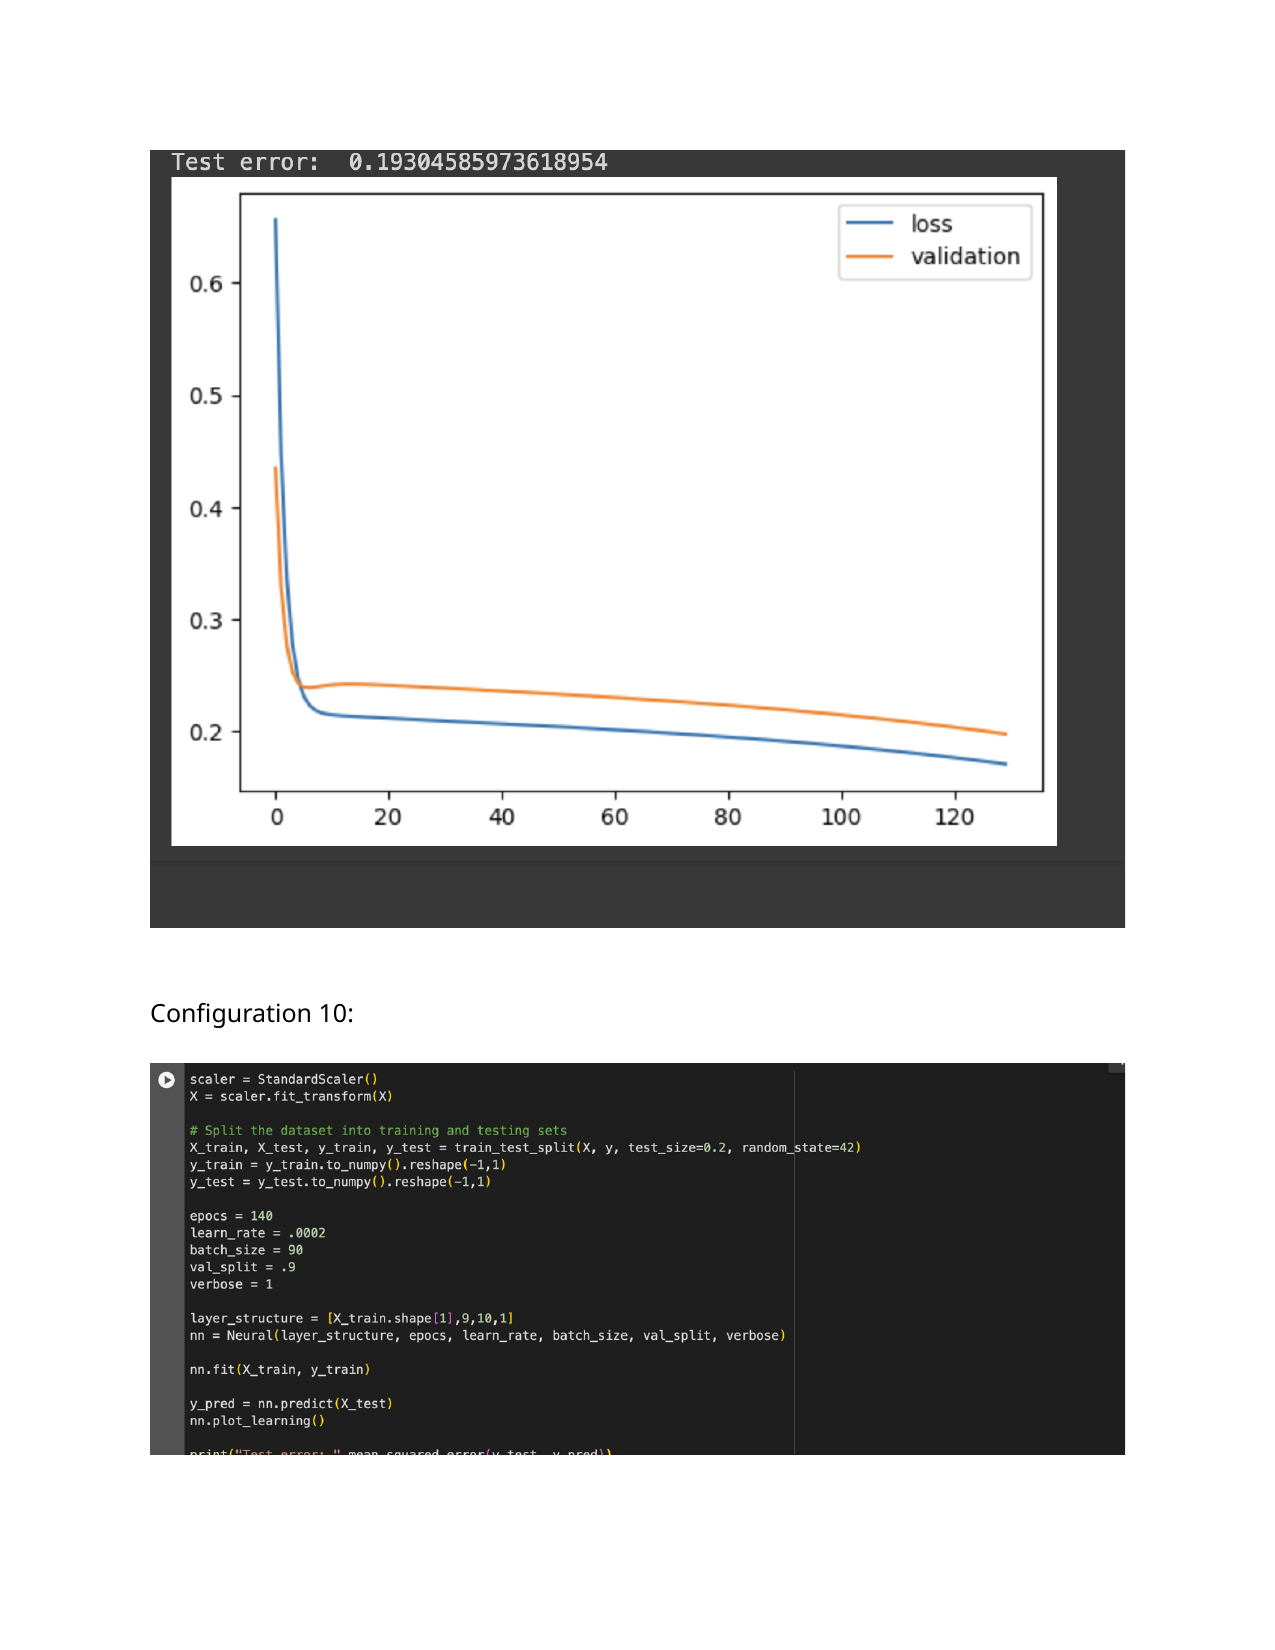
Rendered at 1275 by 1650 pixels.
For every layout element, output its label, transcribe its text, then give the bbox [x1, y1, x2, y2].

picture [150, 1063, 1125, 1455]
picture [150, 150, 1125, 928]
text Configuration 10: [150, 996, 1125, 1030]
